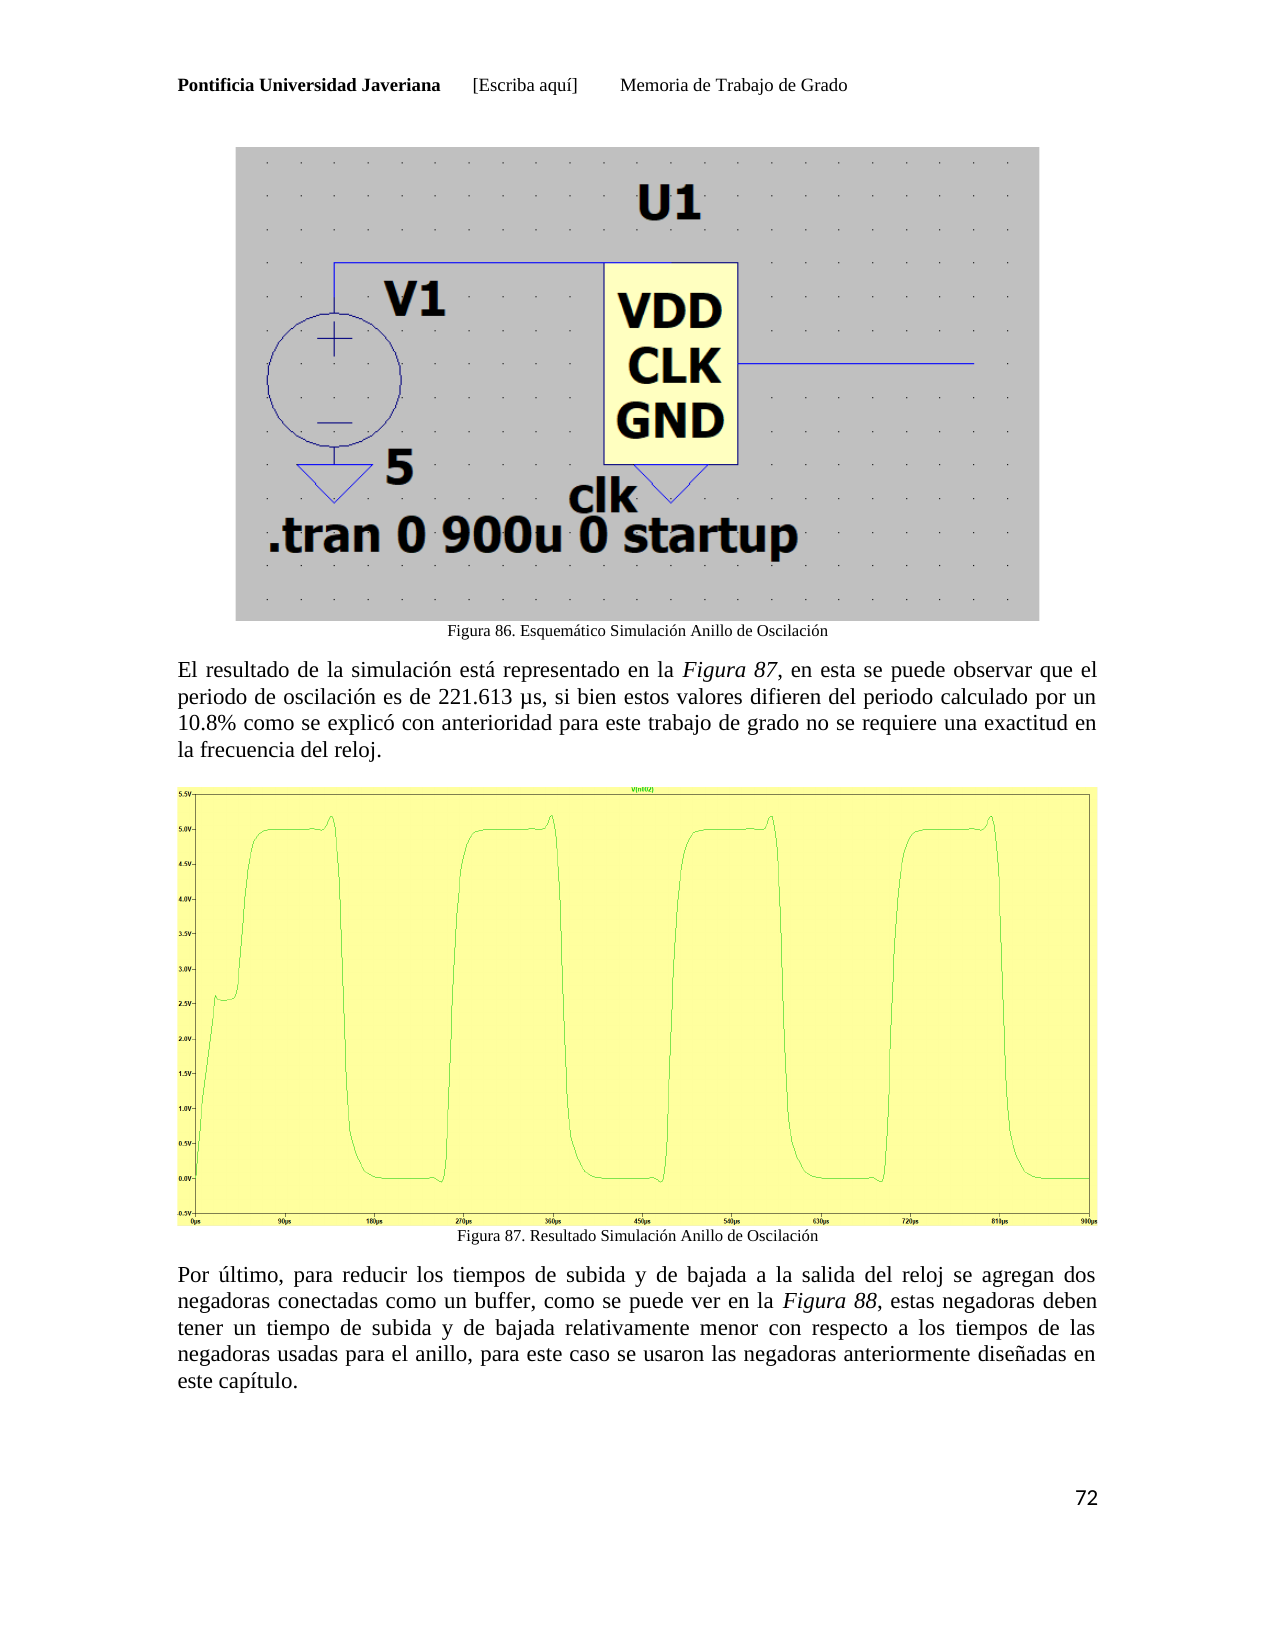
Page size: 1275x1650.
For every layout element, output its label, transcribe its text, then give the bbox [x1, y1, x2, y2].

picture [235, 147, 1040, 621]
picture [177, 787, 1098, 1226]
text El resultado de la simulación está representado en la Figura 87, en esta se puede observar que el periodo de oscilación es de 221.613 µs, si bien estos valores difieren del periodo calculado por un 10.8% como se explicó con anterioridad para este trabajo de grado no se requiere una exactitud en la frecuencia del reloj. [177, 657, 1098, 762]
text Por último, para reducir los tiempos de subida y de bajada a la salida del reloj se agregan dos negadoras conectadas como un buffer, como se puede ver en la Figura 88, estas negadoras deben tener un tiempo de subida y de bajada relativamente menor con respecto a los tiempos de las negadoras usadas para el anillo, para este caso se usaron las negadoras anteriormente diseñadas en este capítulo. [177, 1261, 1098, 1393]
